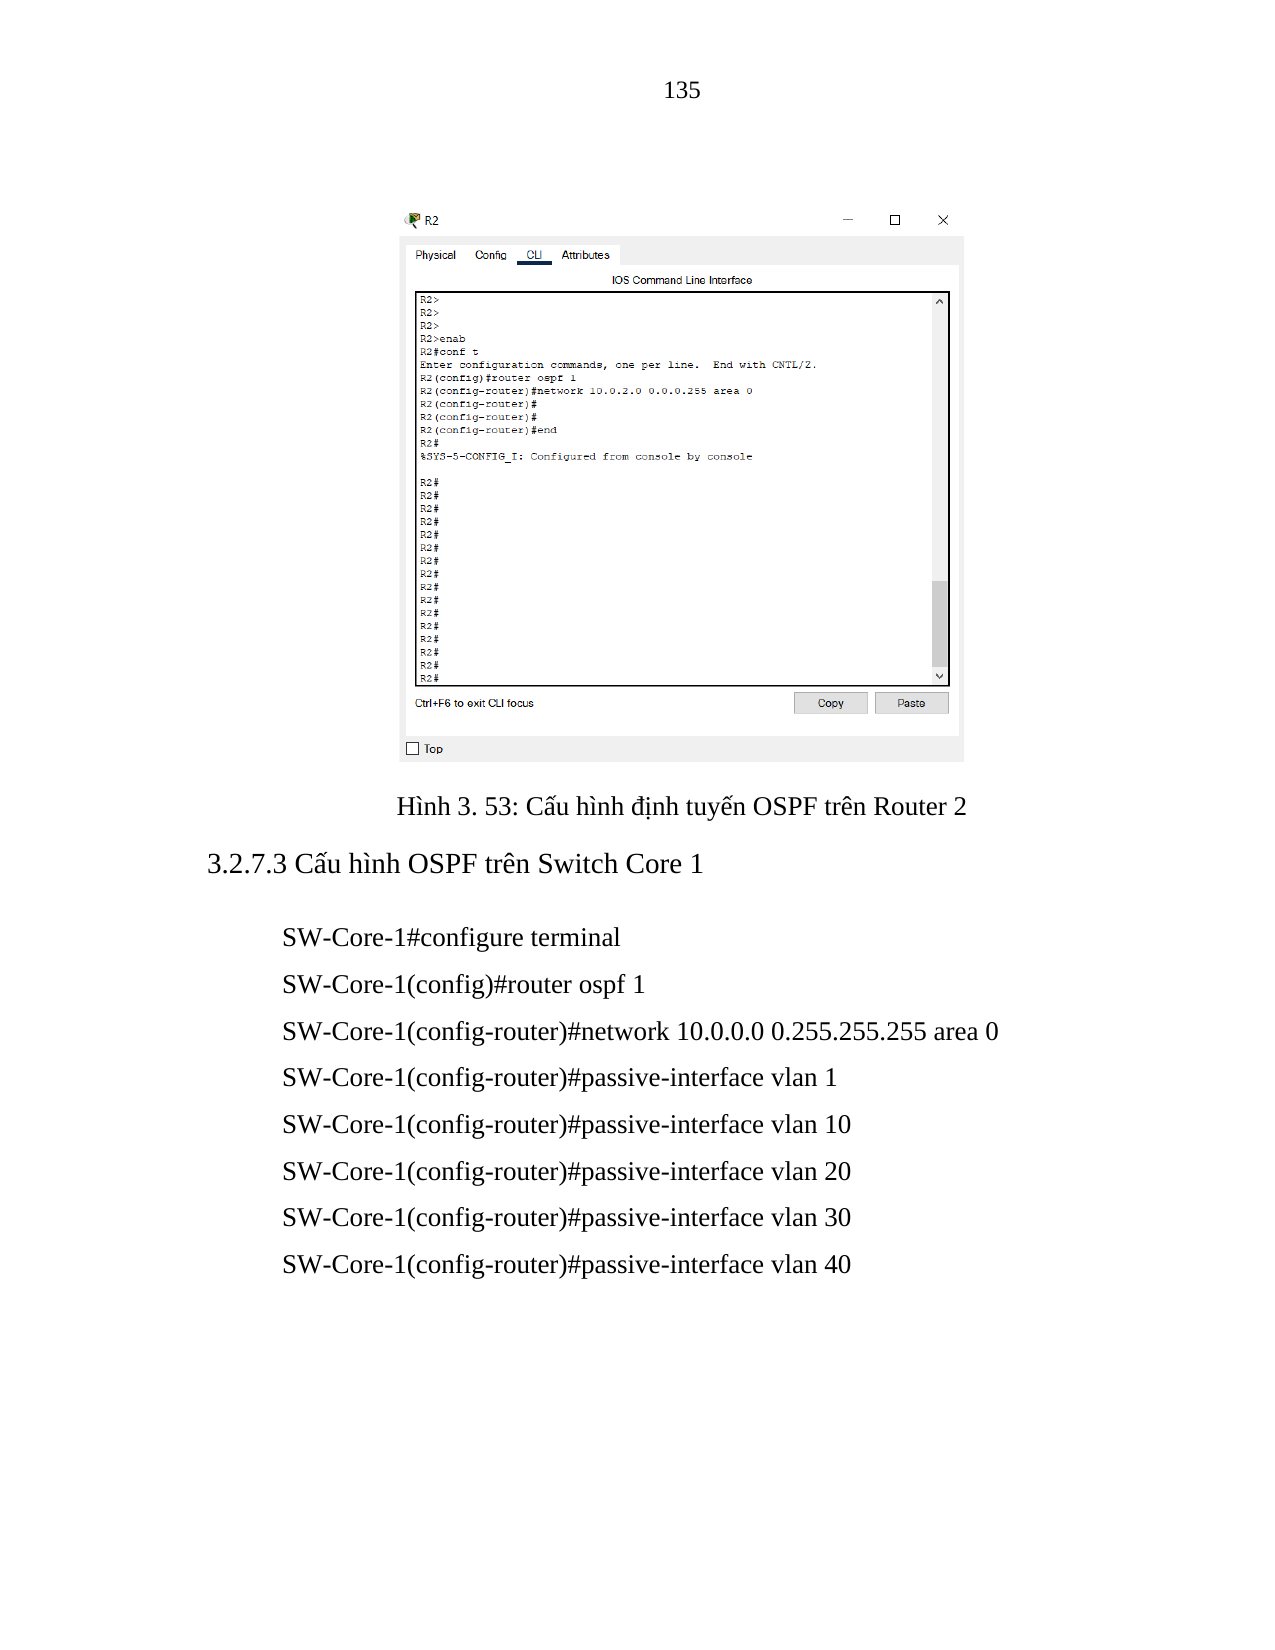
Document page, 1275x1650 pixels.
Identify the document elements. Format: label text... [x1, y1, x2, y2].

text SW-Core-1(config-router)#passive-interface vlan 40 [207, 1248, 1157, 1279]
text SW-Core-1(config-router)#passive-interface vlan 10 [207, 1108, 1157, 1139]
text 3.2.7.3 Cấu hình OSPF trên Switch Core 1 [207, 846, 1157, 879]
text SW-Core-1(config-router)#passive-interface vlan 20 [207, 1155, 1157, 1186]
text SW-Core-1#configure terminal [207, 921, 1157, 952]
text SW-Core-1(config-router)#passive-interface vlan 30 [207, 1201, 1157, 1232]
text SW-Core-1(config)#router ospf 1 [207, 968, 1157, 999]
text SW-Core-1(config-router)#network 10.0.0.0 0.255.255.255 area 0 [207, 1015, 1157, 1046]
text Hình 3. 53: Cấu hình định tuyến OSPF trên Router 2 [207, 790, 1157, 821]
text SW-Core-1(config-router)#passive-interface vlan 1 [207, 1061, 1157, 1092]
picture [399, 206, 965, 762]
